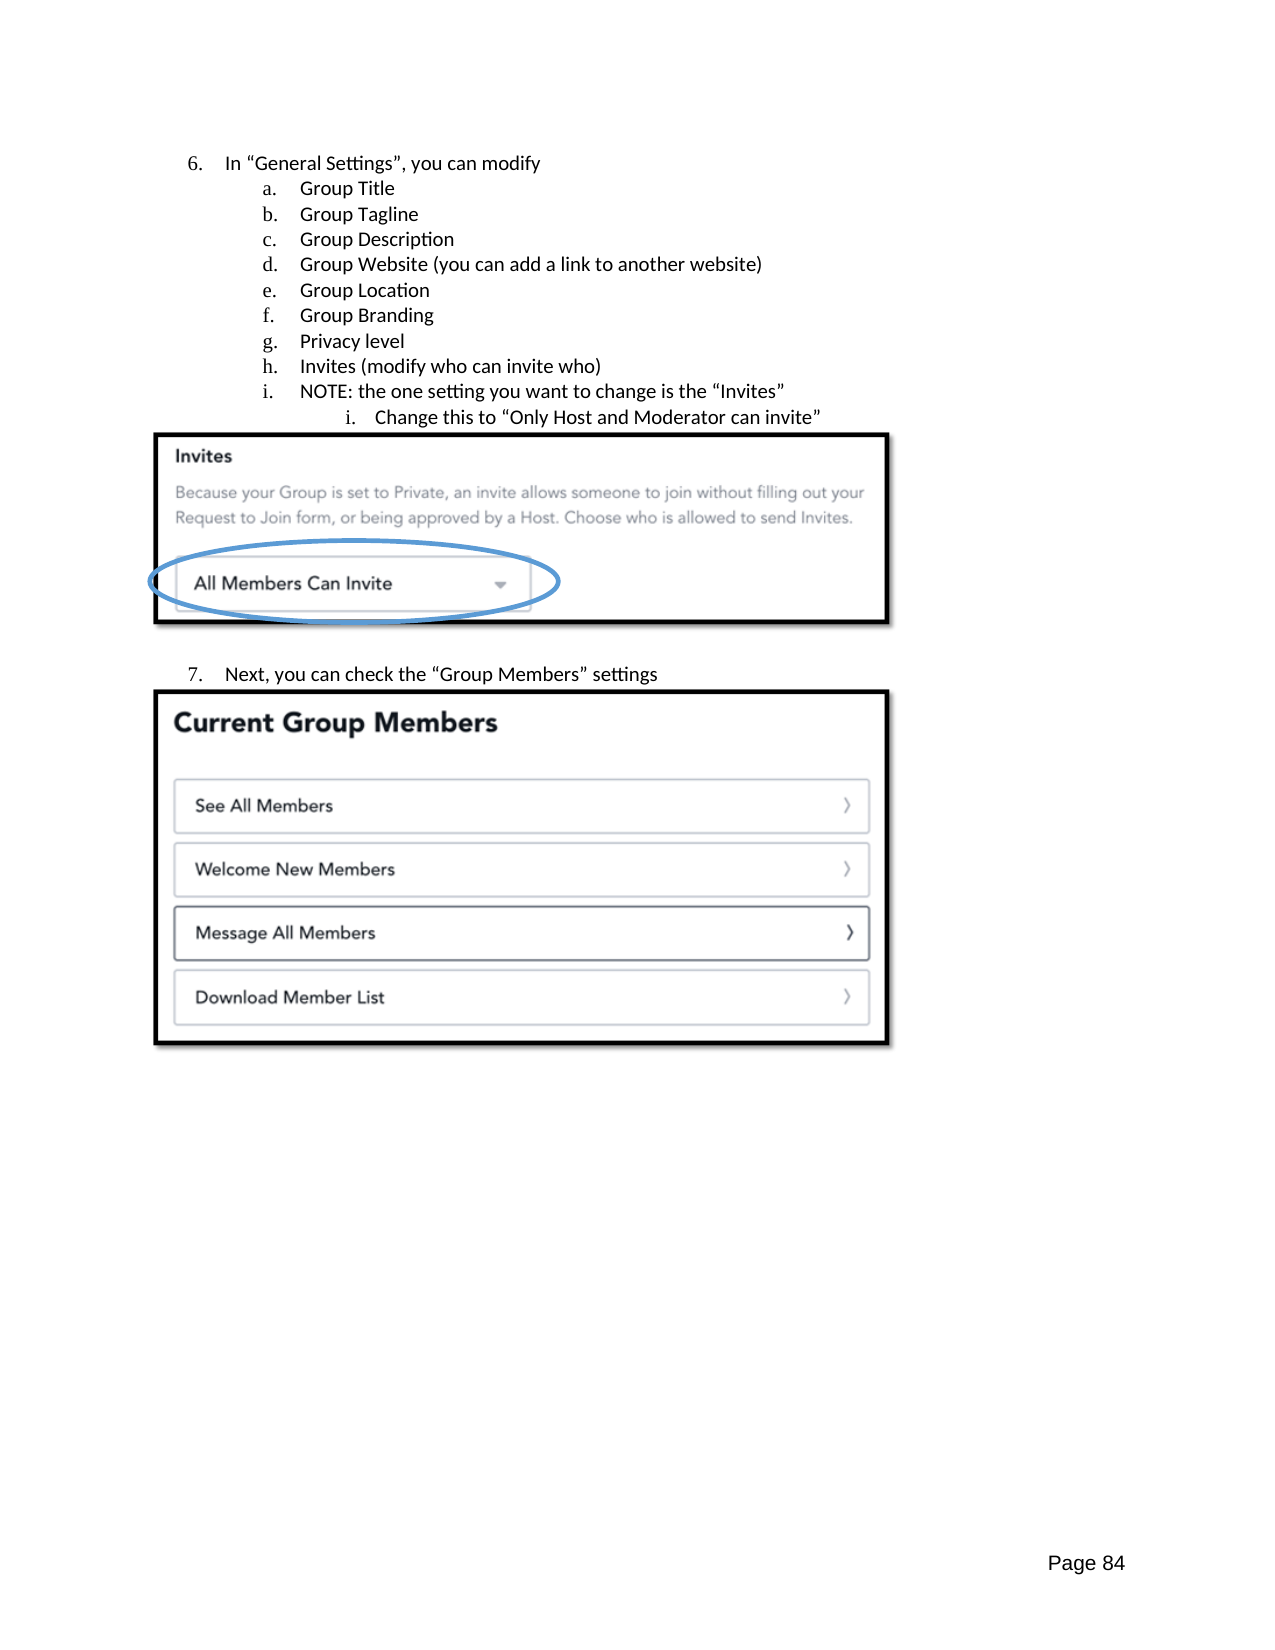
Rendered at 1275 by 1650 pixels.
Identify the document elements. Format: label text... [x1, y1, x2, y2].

list Privacy level [262, 328, 1125, 353]
list Group Website (you can add a link to another website) [262, 252, 1125, 277]
list Group Branding [262, 302, 1125, 328]
list Invites (modify who can invite who) [262, 353, 1125, 379]
list Group Title [262, 175, 1125, 201]
list NOTE: the one setting you want to change is the “Invites” [262, 379, 1125, 404]
list Group Location [262, 277, 1125, 302]
list Group Description [262, 226, 1125, 252]
list Next, you can check the “Group Members” settings [187, 661, 1125, 687]
list Change this to “Only Host and Moderator can invite” [356, 404, 1125, 429]
picture [153, 543, 555, 620]
picture [150, 686, 901, 1057]
picture [150, 429, 901, 636]
list In “General Settings”, you can modify [187, 150, 1125, 175]
list Group Tagline [262, 201, 1125, 226]
